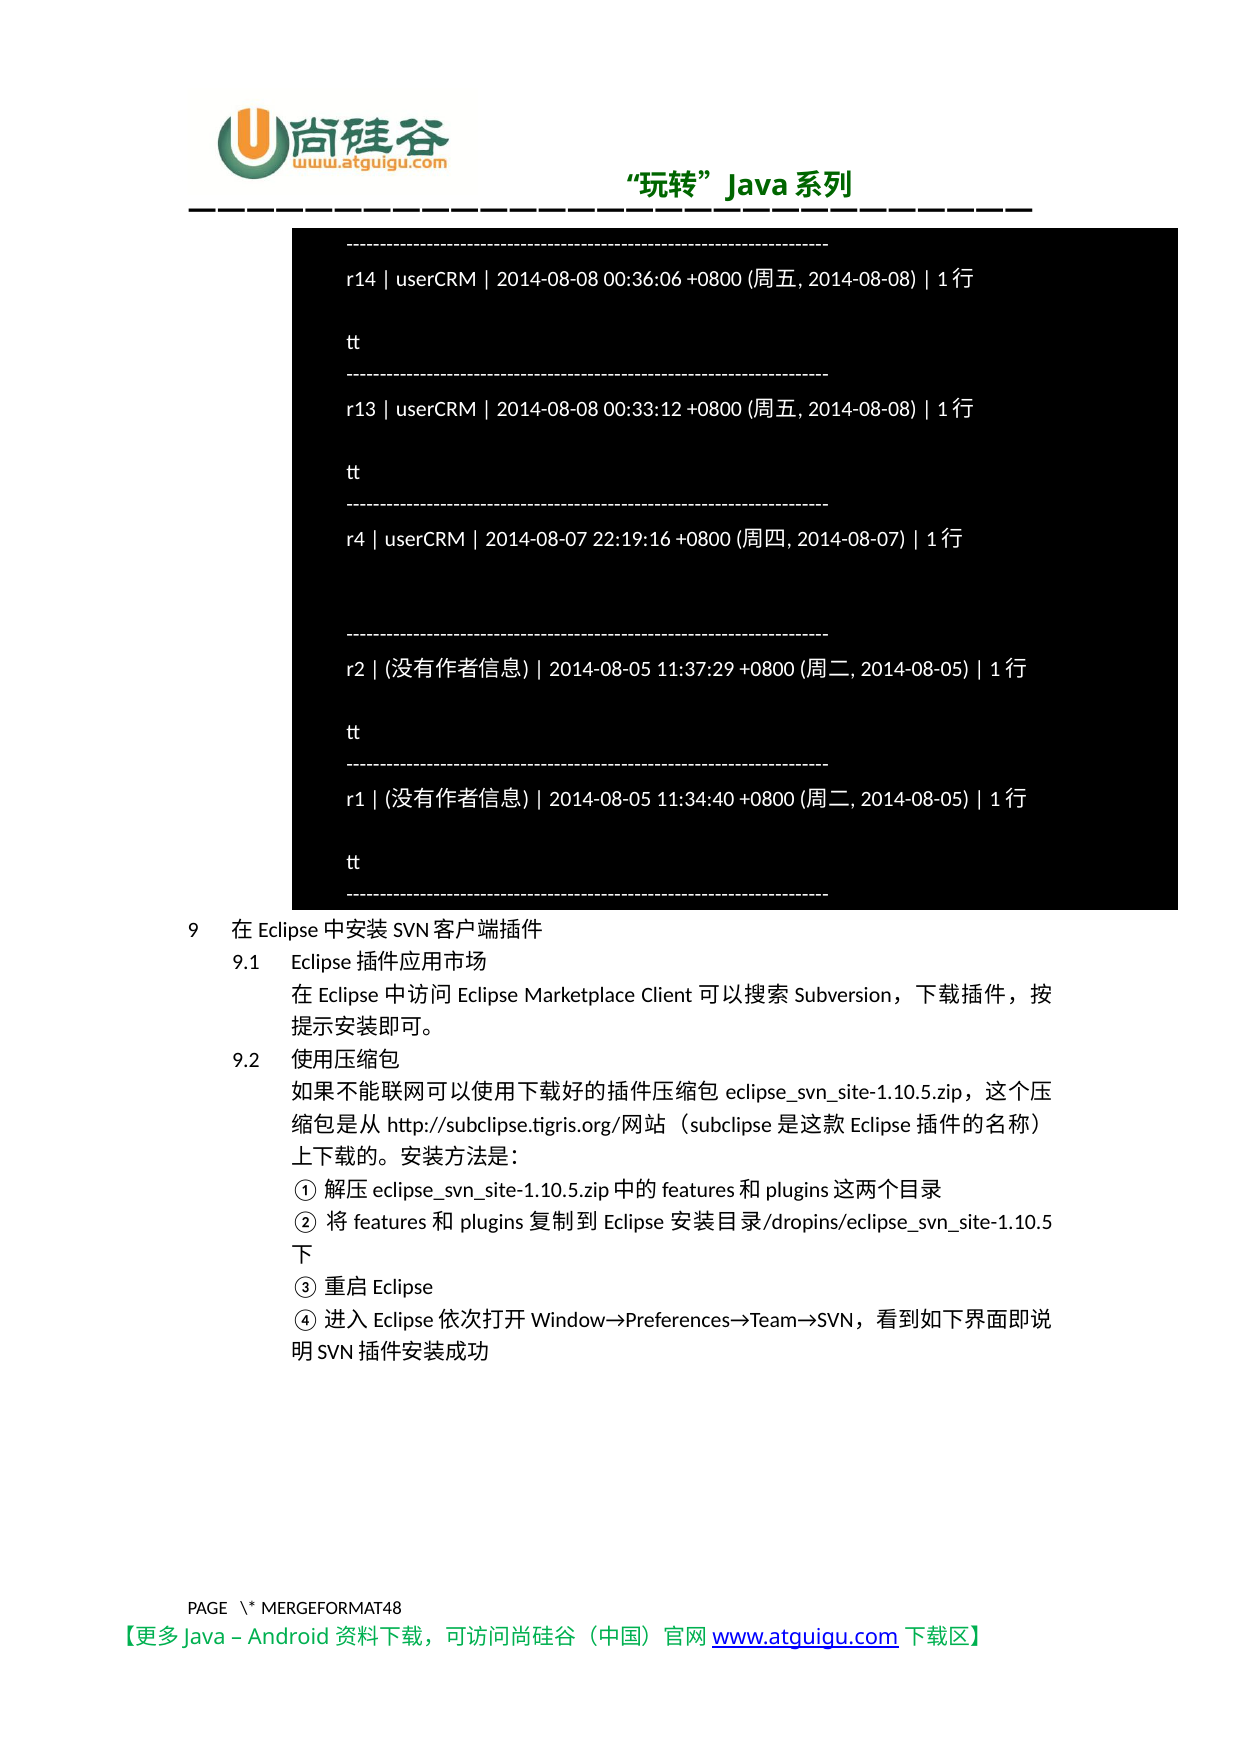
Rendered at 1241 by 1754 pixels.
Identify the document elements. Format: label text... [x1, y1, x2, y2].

list ③重启Eclipse [291, 1269, 1053, 1301]
list 使用压缩包 [232, 1041, 1053, 1074]
list 在Eclipse中访问Eclipse Marketplace Client可以搜索Subversion，下载插件，按提示安装即可。 [291, 976, 1053, 1041]
list 如果不能联网可以使用下载好的插件压缩包eclipse_svn_site-1.10.5.zip，这个压缩包是从http://subclipse.tigris.org/网站（subclipse是这款Eclipse插件的名称）上下载的。安装方法是： [291, 1074, 1053, 1171]
list 在Eclipse中安装SVN客户端插件 [187, 911, 1053, 944]
list ④进入Eclipse依次打开Window→Preferences→Team→SVN，看到如下界面即说明SVN插件安装成功 [291, 1301, 1053, 1366]
list Eclipse插件应用市场 [232, 944, 1053, 976]
list ②将features和plugins复制到Eclipse安装目录/dropins/eclipse_svn_site-1.10.5下 [291, 1204, 1053, 1269]
picture [187, 88, 479, 195]
list ①解压eclipse_svn_site-1.10.5.zip中的features和plugins这两个目录 [291, 1171, 1053, 1204]
